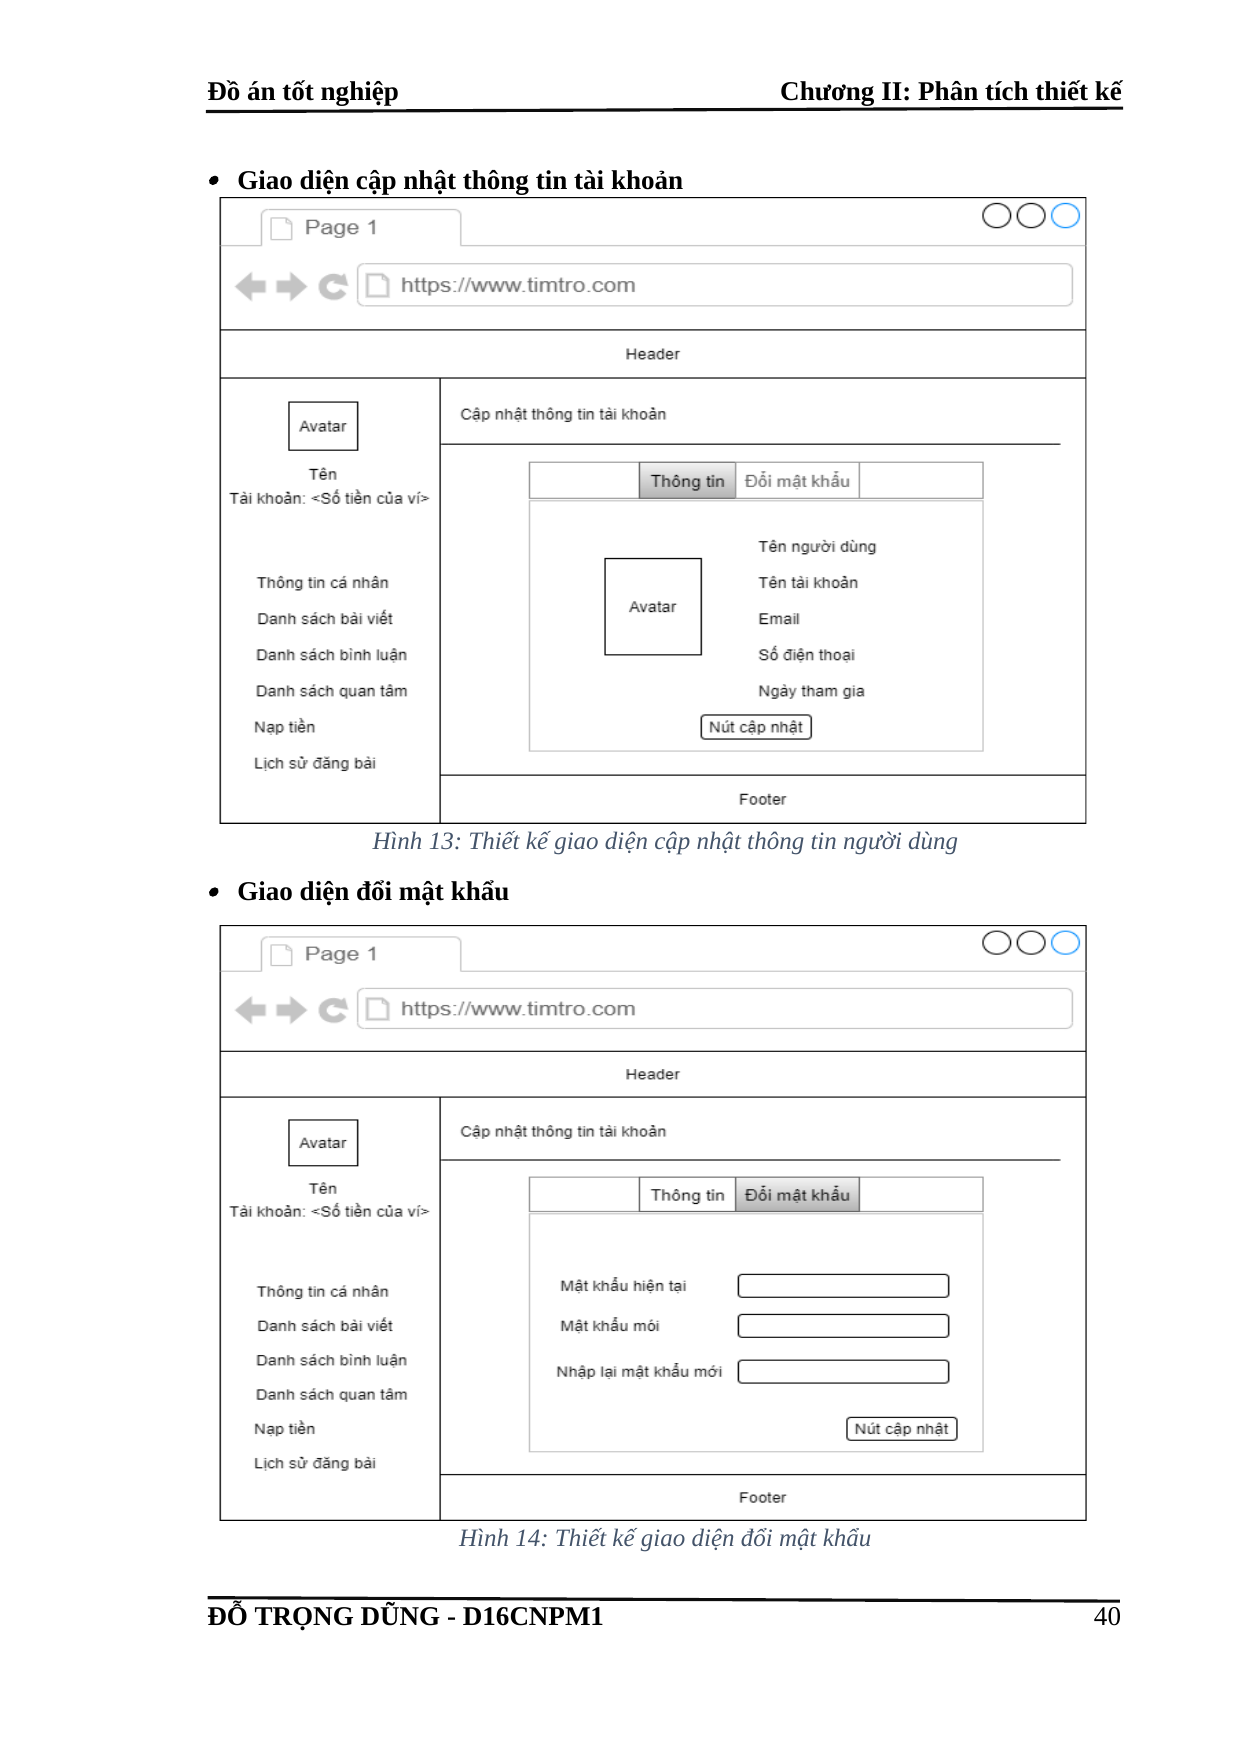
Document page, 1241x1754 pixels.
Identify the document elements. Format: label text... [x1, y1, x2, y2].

picture [207, 925, 1087, 1521]
list Giao diện cập nhật thông tin tài khoản [207, 164, 1123, 195]
picture [207, 197, 1087, 824]
text Hình 13: Thiết kế giao diện cập nhật thông tin người dùng [207, 826, 1123, 855]
text Hình 14: Thiết kế giao diện đổi mật khẩu [207, 1523, 1123, 1552]
list Giao diện đổi mật khẩu [207, 876, 1123, 907]
